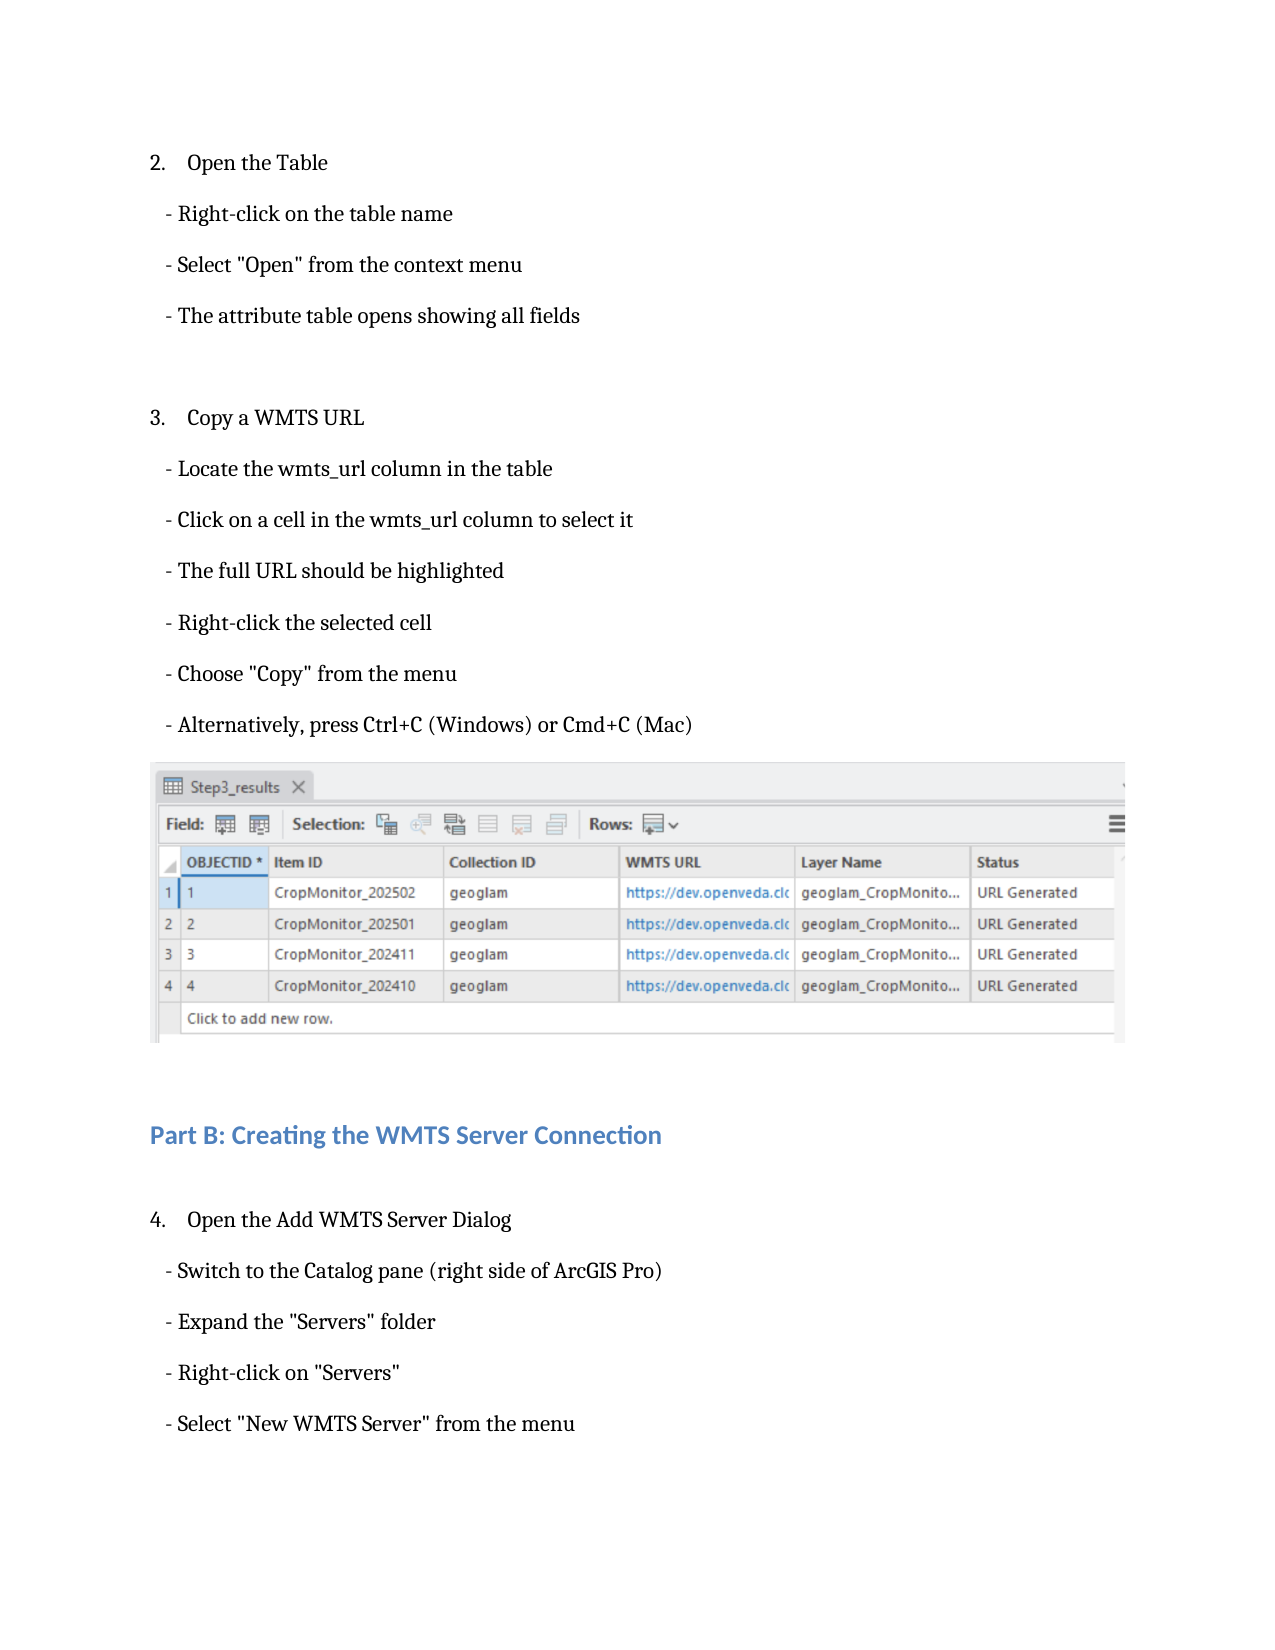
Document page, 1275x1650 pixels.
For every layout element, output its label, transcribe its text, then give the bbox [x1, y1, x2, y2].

text - Select "Open" from the context menu [150, 252, 1125, 278]
text - Expand the "Servers" folder [150, 1309, 1125, 1335]
list Copy a WMTS URL [150, 405, 1125, 432]
text - The attribute table opens showing all fields [150, 303, 1125, 329]
subtitle Part B: Creating the WMTS Server Connection [150, 1118, 1125, 1151]
text - The full URL should be highlighted [150, 558, 1125, 585]
text - Right-click the selected cell [150, 609, 1125, 636]
text - Locate the wmts_url column in the table [150, 456, 1125, 483]
text - Choose "Copy" from the menu [150, 660, 1125, 687]
list Open the Add WMTS Server Dialog [150, 1207, 1125, 1233]
text - Alternatively, press Ctrl+C (Windows) or Cmd+C (Mac) [150, 711, 1125, 738]
text - Switch to the Catalog pane (right side of ArcGIS Pro) [150, 1258, 1125, 1284]
picture [150, 762, 1125, 1043]
text - Select "New WMTS Server" from the menu [150, 1411, 1125, 1437]
text - Right-click on the table name [150, 201, 1125, 227]
text - Click on a cell in the wmts_url column to select it [150, 507, 1125, 534]
list Open the Table [150, 150, 1125, 176]
text - Right-click on "Servers" [150, 1360, 1125, 1386]
